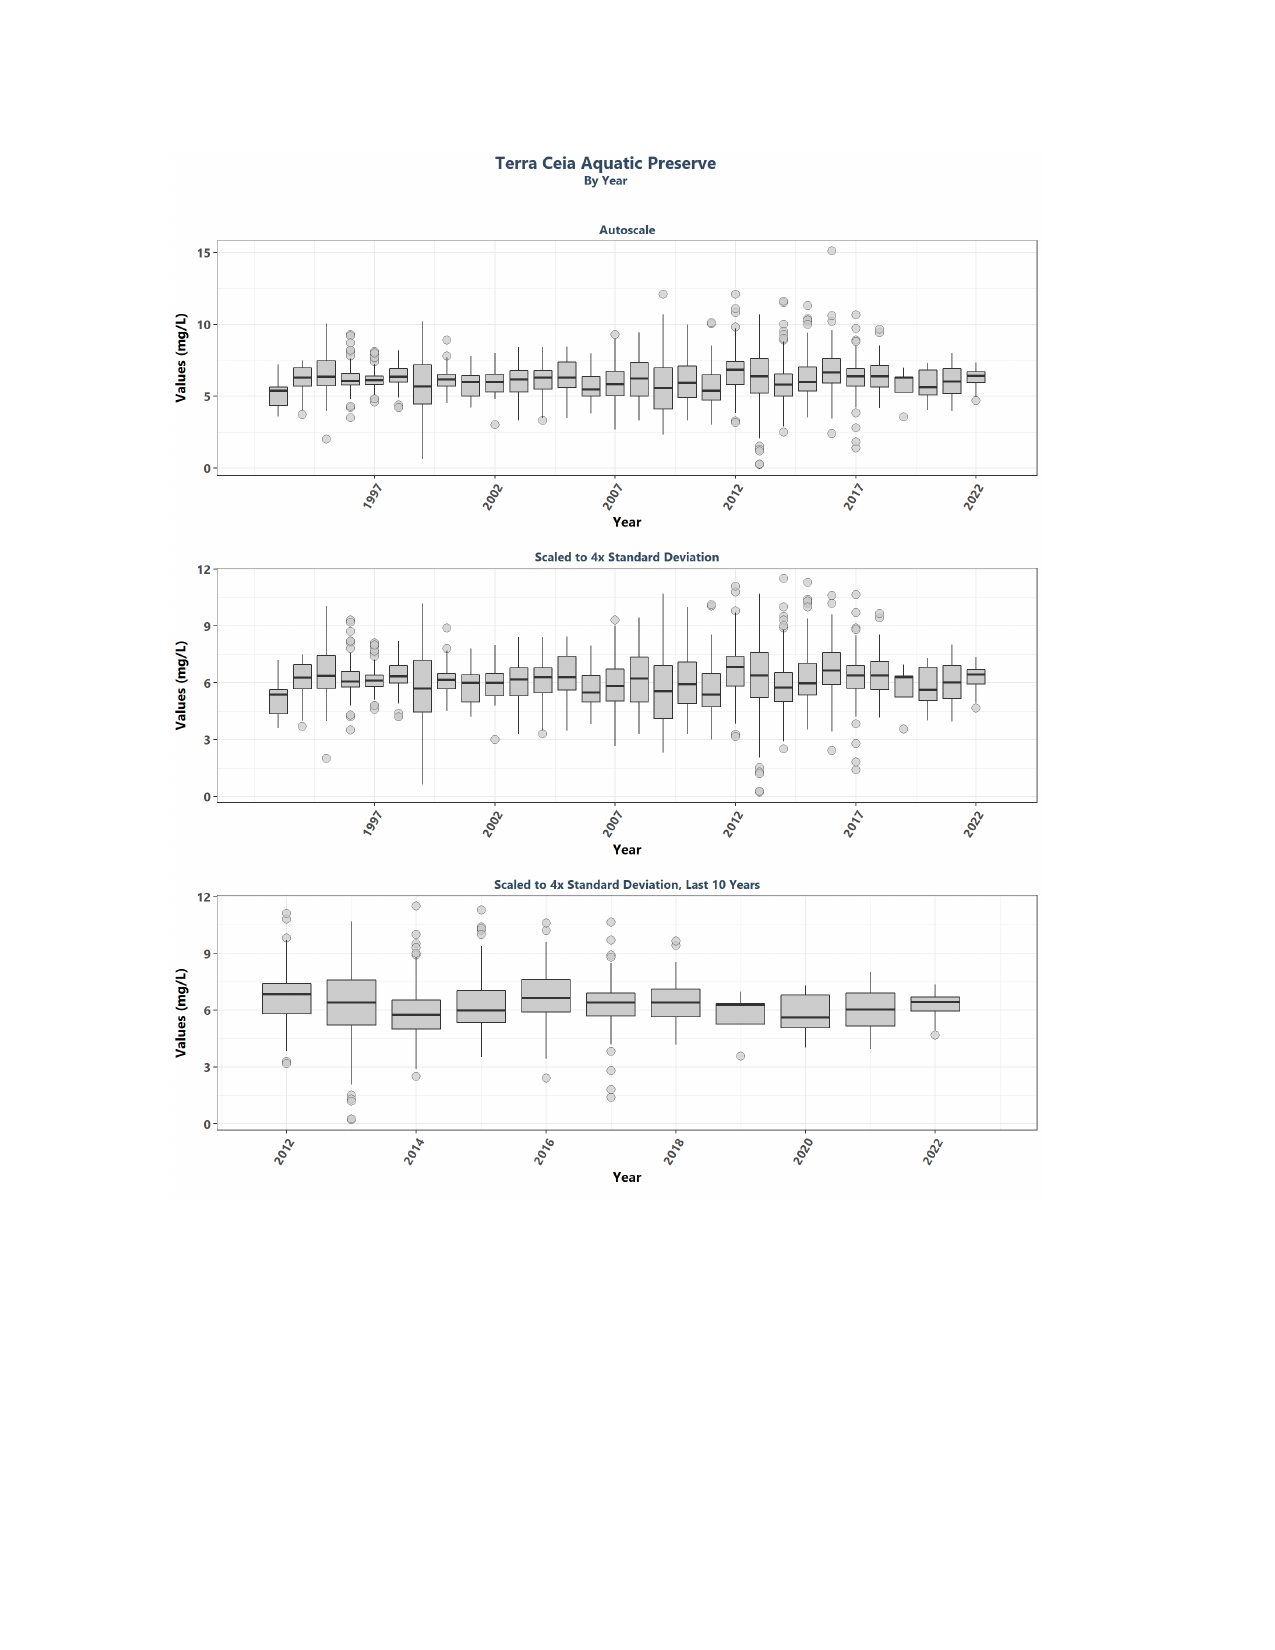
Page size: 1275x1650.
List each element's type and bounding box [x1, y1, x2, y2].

picture [168, 150, 1044, 1200]
